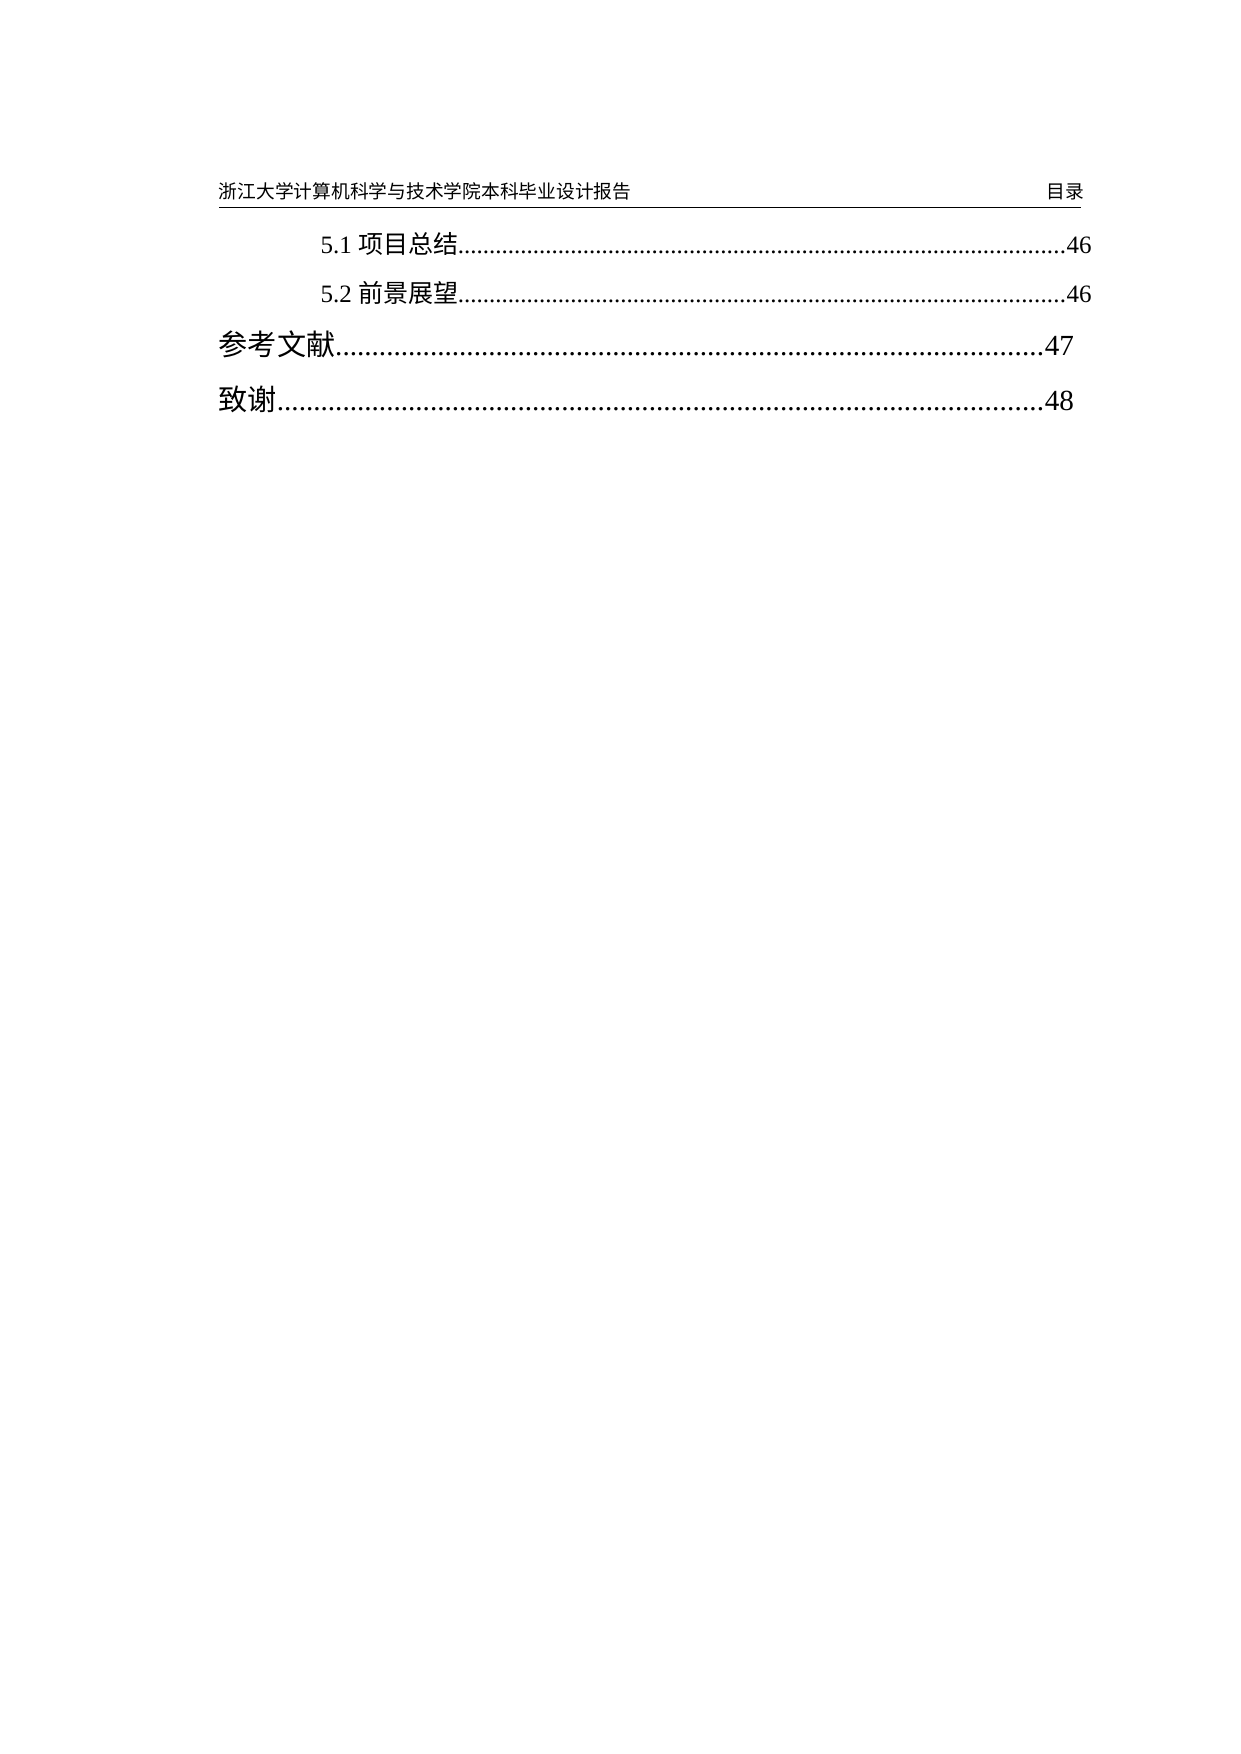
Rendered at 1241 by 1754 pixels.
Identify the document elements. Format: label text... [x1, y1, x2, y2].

text 5.2 前景展望 46 [268, 273, 1081, 309]
text 致谢 48 [218, 377, 1081, 419]
text 5.1 项目总结 46 [268, 224, 1081, 261]
text 参考文献 47 [218, 322, 1081, 364]
